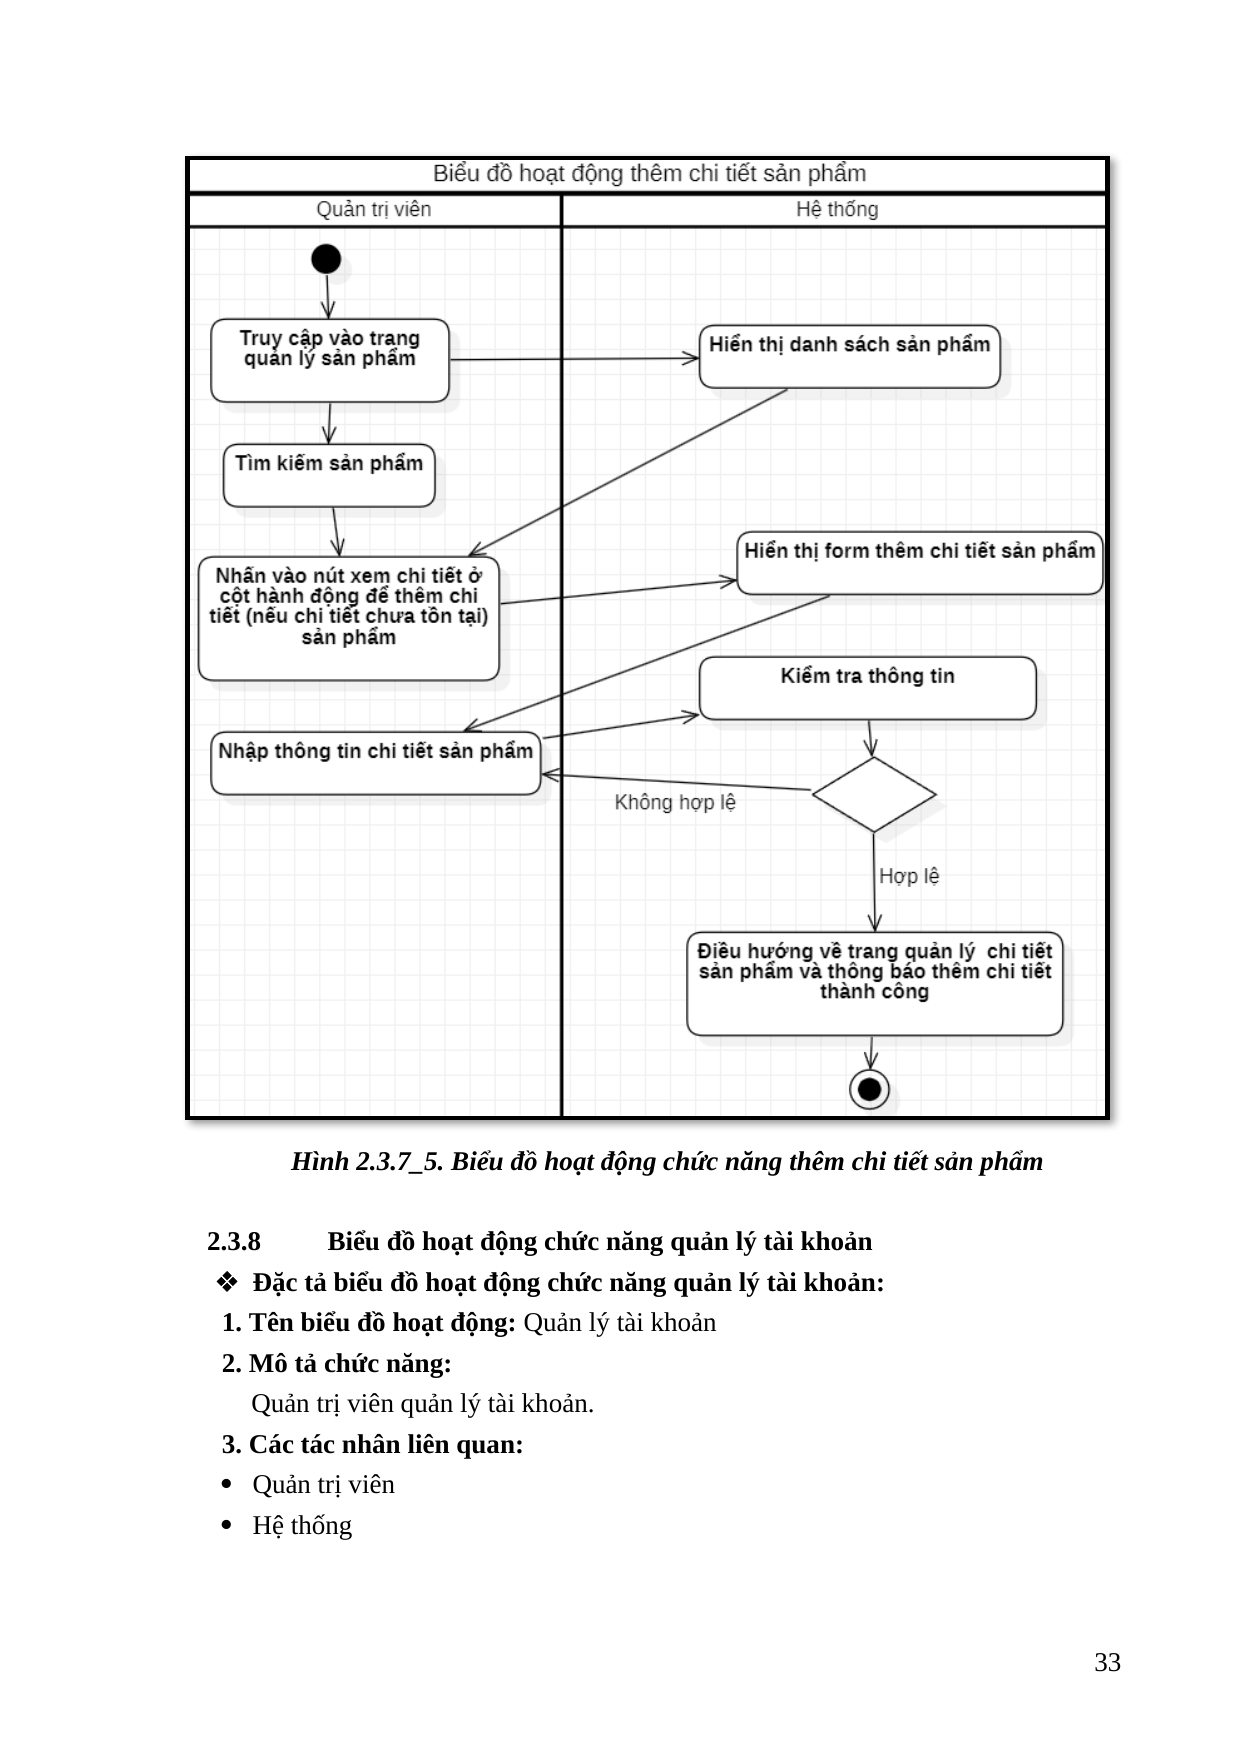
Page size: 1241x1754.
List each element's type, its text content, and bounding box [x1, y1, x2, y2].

list Đặc tả biểu đồ hoạt động chức năng quản lý tài khoản: [215, 1266, 1122, 1297]
picture [190, 160, 1105, 1116]
list Quản trị viên [222, 1468, 1122, 1499]
subtitle Biểu đồ hoạt động chức năng quản lý tài khoản [207, 1225, 1122, 1257]
text 1. Tên biểu đồ hoạt động: Quản lý tài khoản [177, 1306, 1122, 1338]
text 3. Các tác nhân liên quan: [177, 1428, 1122, 1459]
text Hình 2.3.7_5. Biểu đồ hoạt động chức năng thêm chi tiết sản phẩm [215, 1144, 1122, 1176]
text Quản trị viên quản lý tài khoản. [222, 1387, 1122, 1418]
text 2. Mô tả chức năng: [177, 1347, 1122, 1378]
list Hệ thống [222, 1509, 1122, 1540]
